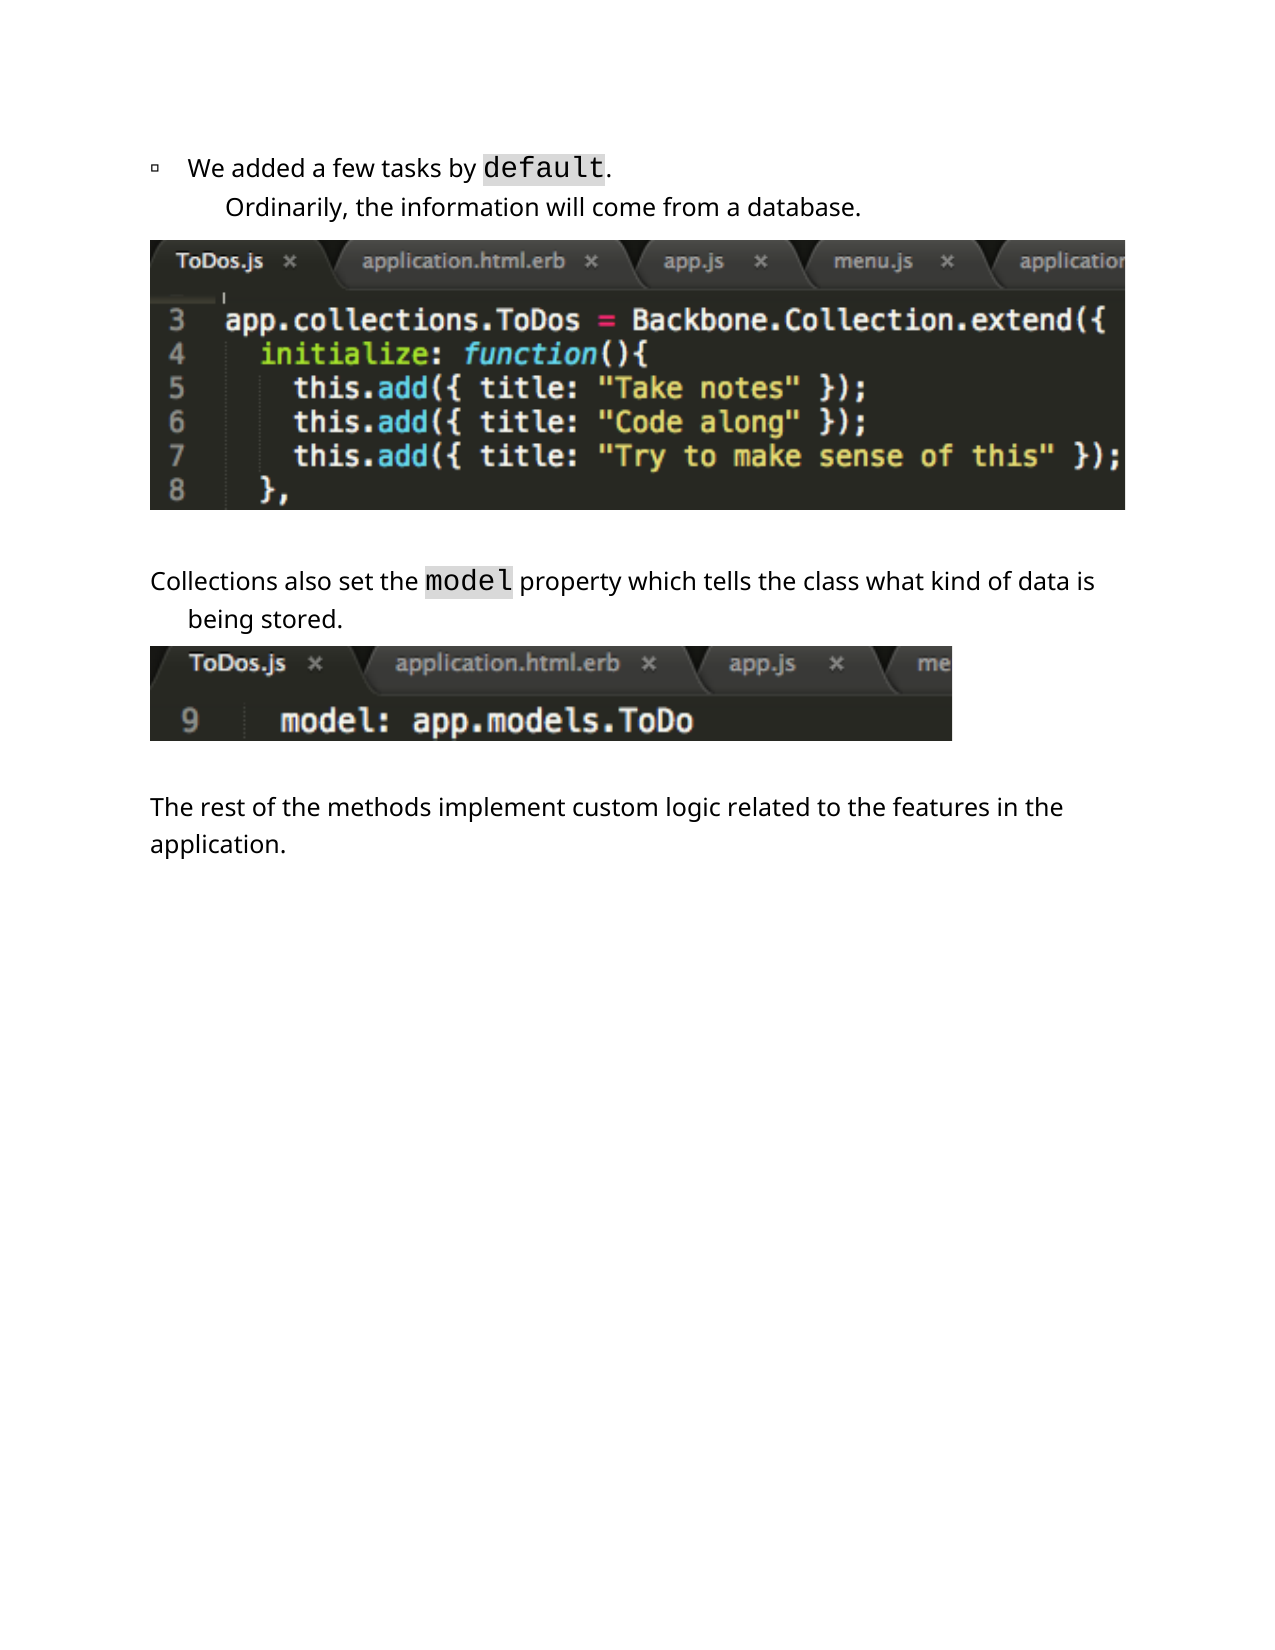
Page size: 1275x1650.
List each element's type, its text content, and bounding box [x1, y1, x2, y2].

picture [150, 646, 953, 741]
list Collections also set the model property which tells the class what kind of data is being stored. [150, 562, 1125, 637]
text We added a few tasks by default. [150, 150, 1125, 187]
text Ordinarily, the information will come from a database. [225, 187, 1125, 225]
picture [150, 240, 1125, 510]
text The rest of the methods implement custom logic related to the features in the application. [150, 787, 1125, 862]
